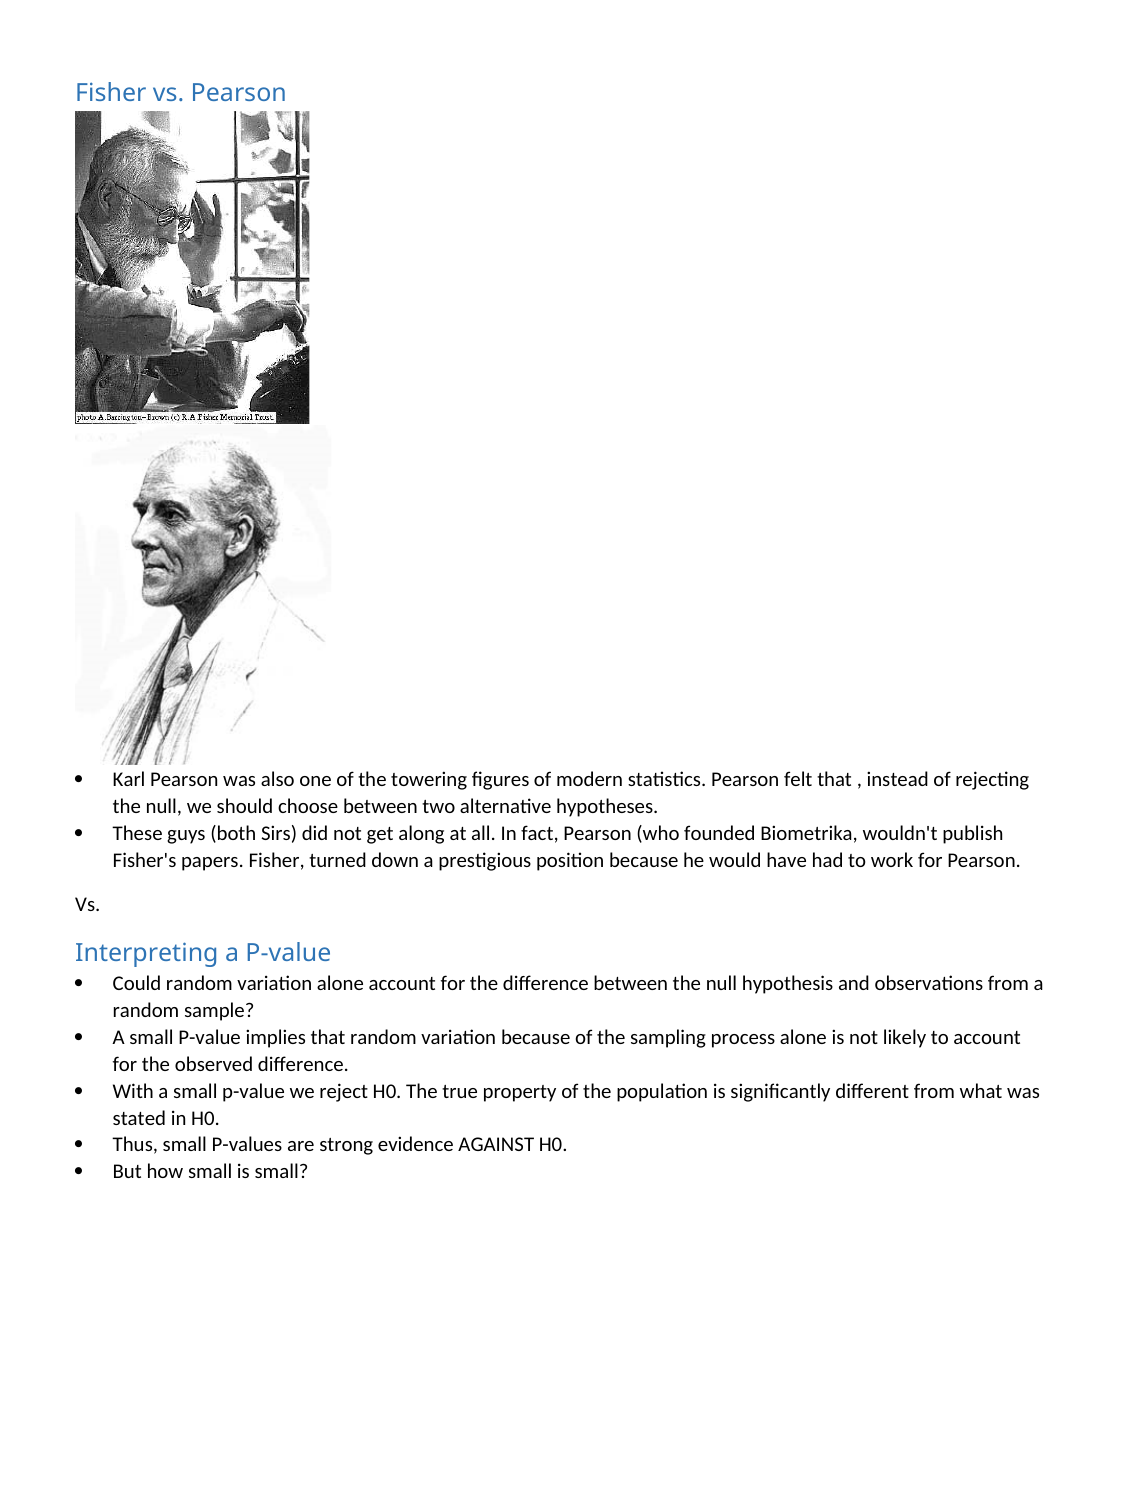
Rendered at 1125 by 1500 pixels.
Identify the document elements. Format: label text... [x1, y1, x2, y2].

list Thus, small P-values are strong evidence AGAINST H0. [75, 1132, 1050, 1157]
list Karl Pearson was also one of the towering figures of modern statistics. Pearson felt that , instead of rejecting the null, we should choose between two alternative hypotheses. [75, 767, 1050, 819]
list But how small is small? [75, 1158, 1050, 1184]
picture [75, 425, 332, 765]
subtitle Fisher vs. Pearson [75, 75, 1050, 764]
list With a small p-value we reject H0. The true property of the population is significantly different from what was stated in H0. [75, 1078, 1050, 1130]
list A small P-value implies that random variation because of the sampling process alone is not likely to account for the observed difference. [75, 1024, 1050, 1076]
subtitle Interpreting a P-value [75, 934, 1050, 968]
picture [75, 111, 310, 424]
list Could random variation alone account for the difference between the null hypothesis and observations from a random sample? [75, 970, 1050, 1023]
text Vs. [75, 891, 1050, 916]
list These guys (both Sirs) did not get along at all. In fact, Pearson (who founded Biometrika, wouldn't publish Fisher's papers. Fisher, turned down a prestigious position because he would have had to work for Pearson. [75, 820, 1050, 873]
